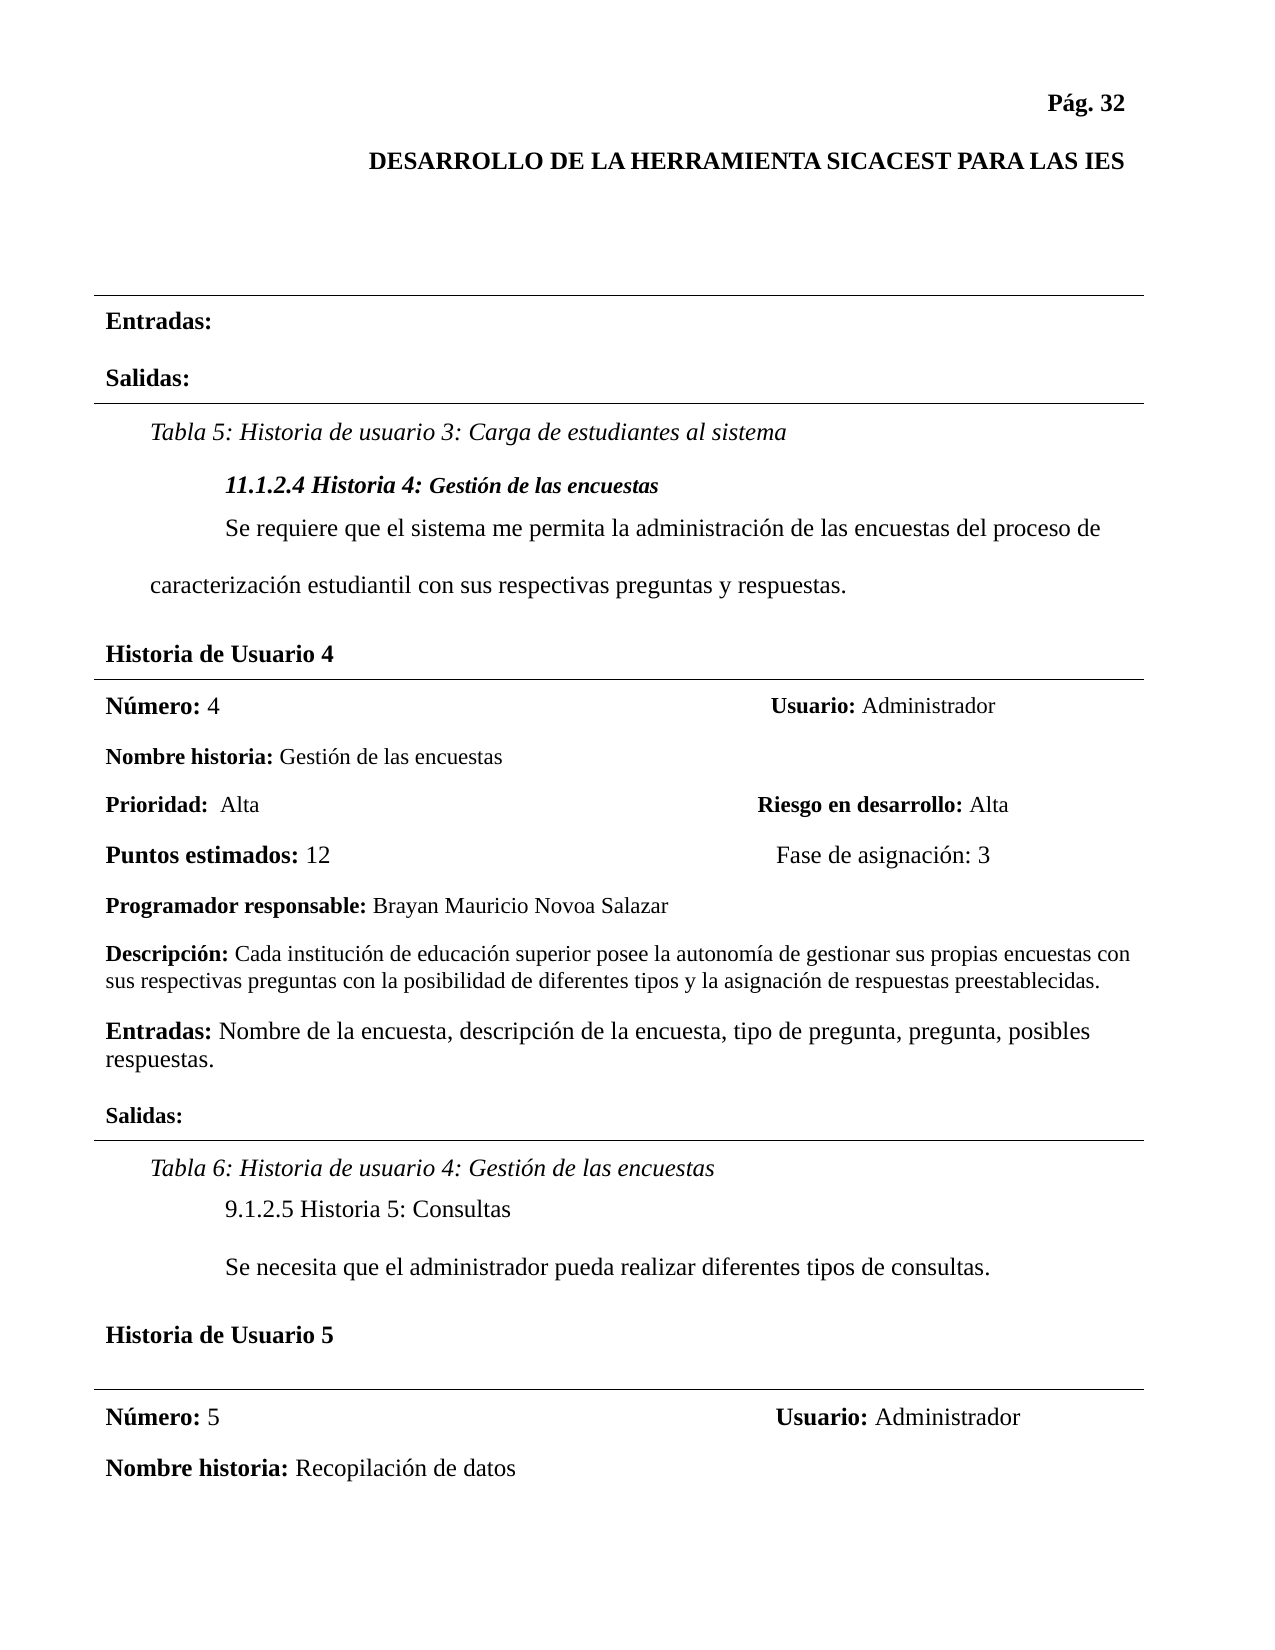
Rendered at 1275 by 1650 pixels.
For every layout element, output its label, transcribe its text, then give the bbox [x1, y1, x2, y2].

table_cell Entradas: Nombre de la encuesta, descripción de la encuesta, tipo de pregunta, pregunta, posibles respuestas. Salidas: [94, 1005, 1143, 1139]
text Tabla 6: Historia de usuario 4: Gestión de las encuestas [150, 1153, 1125, 1182]
table_cell Descripción: Cada institución de educación superior posee la autonomía de gestionar sus propias encuestas con sus respectivas preguntas con la posibilidad de diferentes tipos y la asignación de respuestas preestablecidas. [94, 929, 1143, 1004]
table_cell Fase de asignación: 3 [623, 829, 1143, 880]
subtitle 11.1.2.4 Historia 4: Gestión de las encuestas [150, 470, 1125, 498]
table_cell Nombre historia: Recopilación de datos [94, 1442, 1143, 1493]
table_cell Nombre historia: Gestión de las encuestas [94, 731, 1143, 780]
text Se requiere que el sistema me permita la administración de las encuestas del proceso de caracterización estudiantil con sus respectivas preguntas y respuestas. [150, 513, 1125, 599]
table_cell Puntos estimados: 12 [94, 829, 622, 880]
table_cell Usuario: Administrador [623, 680, 1143, 731]
text Tabla 5: Historia de usuario 3: Carga de estudiantes al sistema [150, 417, 1125, 446]
table_header Historia de Usuario 4 [94, 628, 1143, 679]
table_cell Usuario: Administrador [652, 1390, 1143, 1442]
table_cell Entradas: Salidas: [94, 296, 1143, 403]
table_header Historia de Usuario 5 [94, 1309, 1143, 1389]
table_cell Prioridad: Alta [94, 780, 622, 829]
text Se necesita que el administrador pueda realizar diferentes tipos de consultas. [150, 1252, 1125, 1281]
table_cell Riesgo en desarrollo: Alta [623, 780, 1143, 829]
table_cell Número: 4 [94, 680, 622, 731]
table_cell Programador responsable: Brayan Mauricio Novoa Salazar [94, 880, 1143, 929]
table_cell Número: 5 [94, 1390, 652, 1442]
text 9.1.2.5 Historia 5: Consultas [150, 1194, 1125, 1223]
